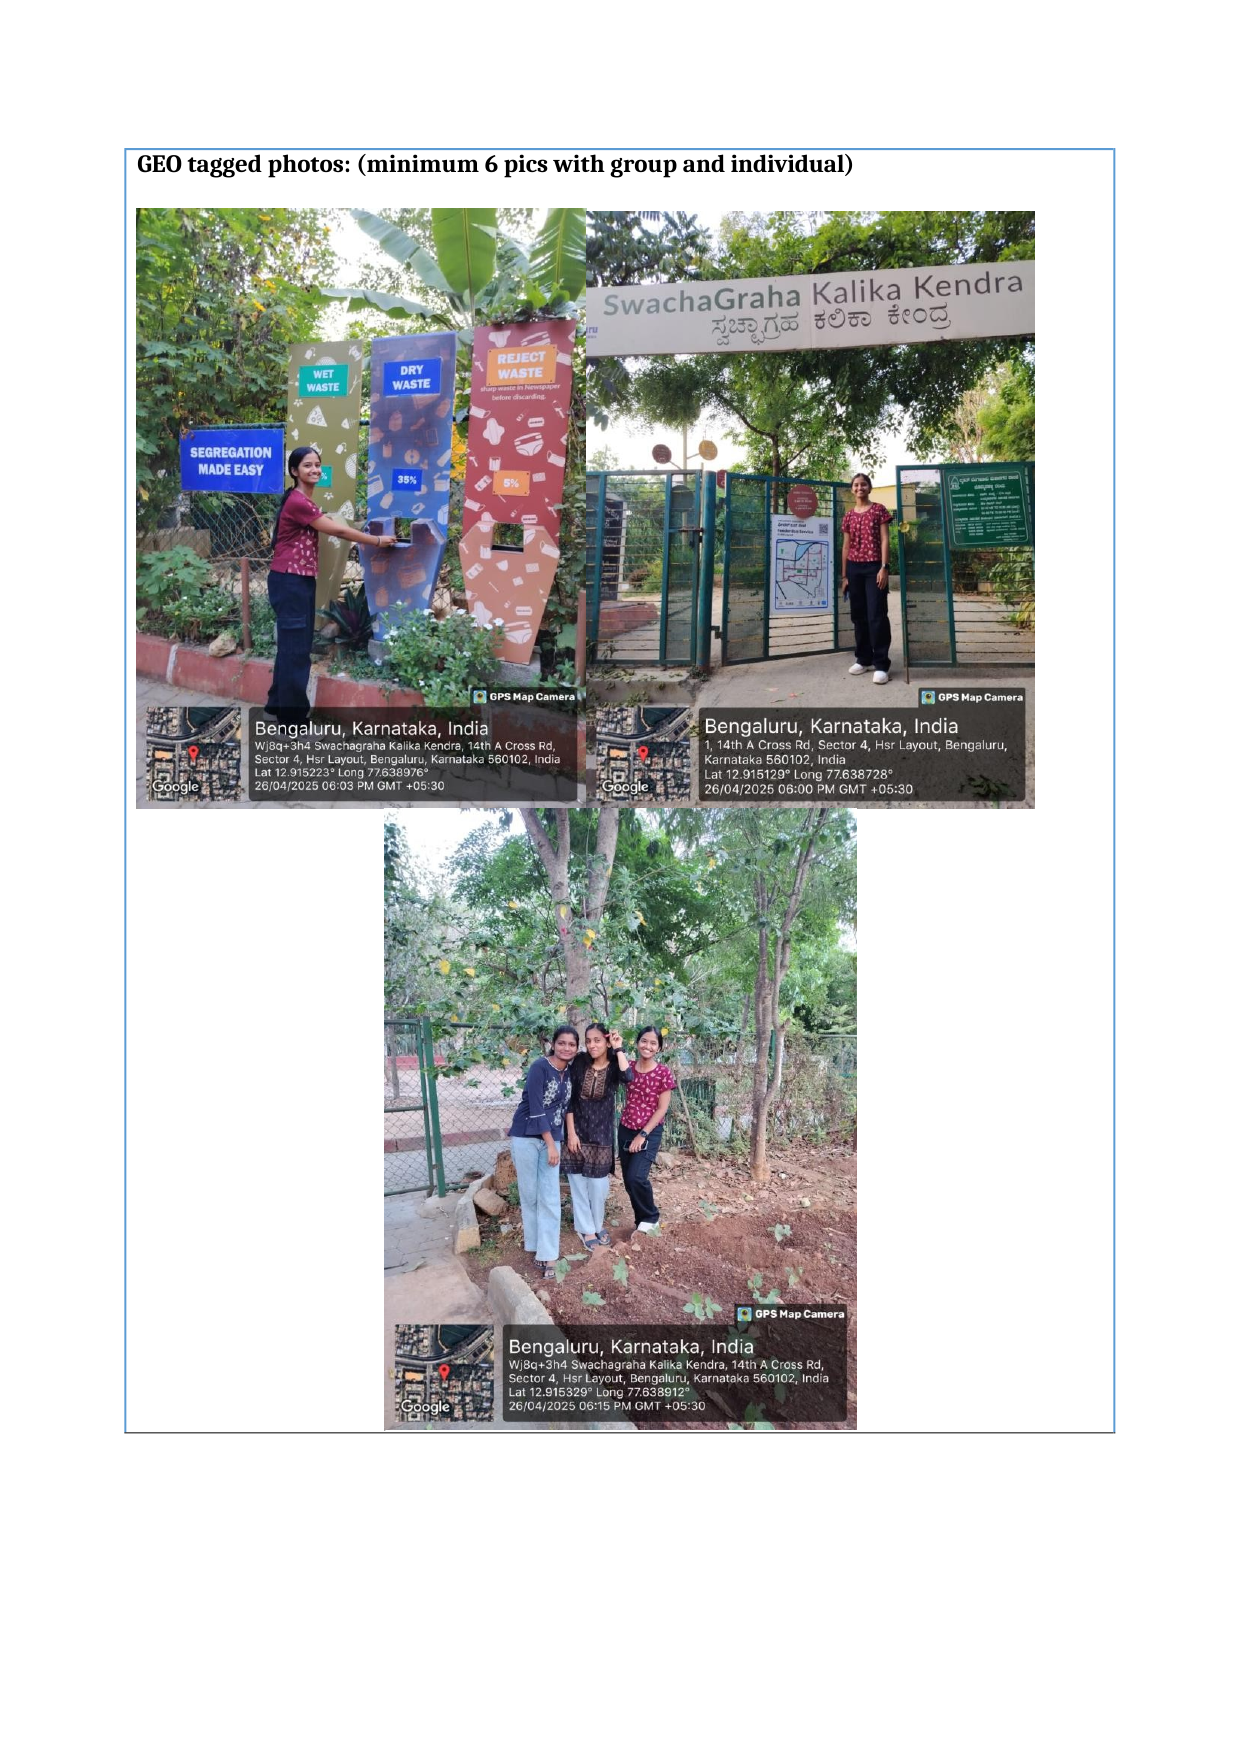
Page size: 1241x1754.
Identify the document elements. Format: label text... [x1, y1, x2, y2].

picture [136, 208, 1035, 1430]
text GEO tagged photos: (minimum 6 pics with group and individual) [137, 150, 1166, 179]
